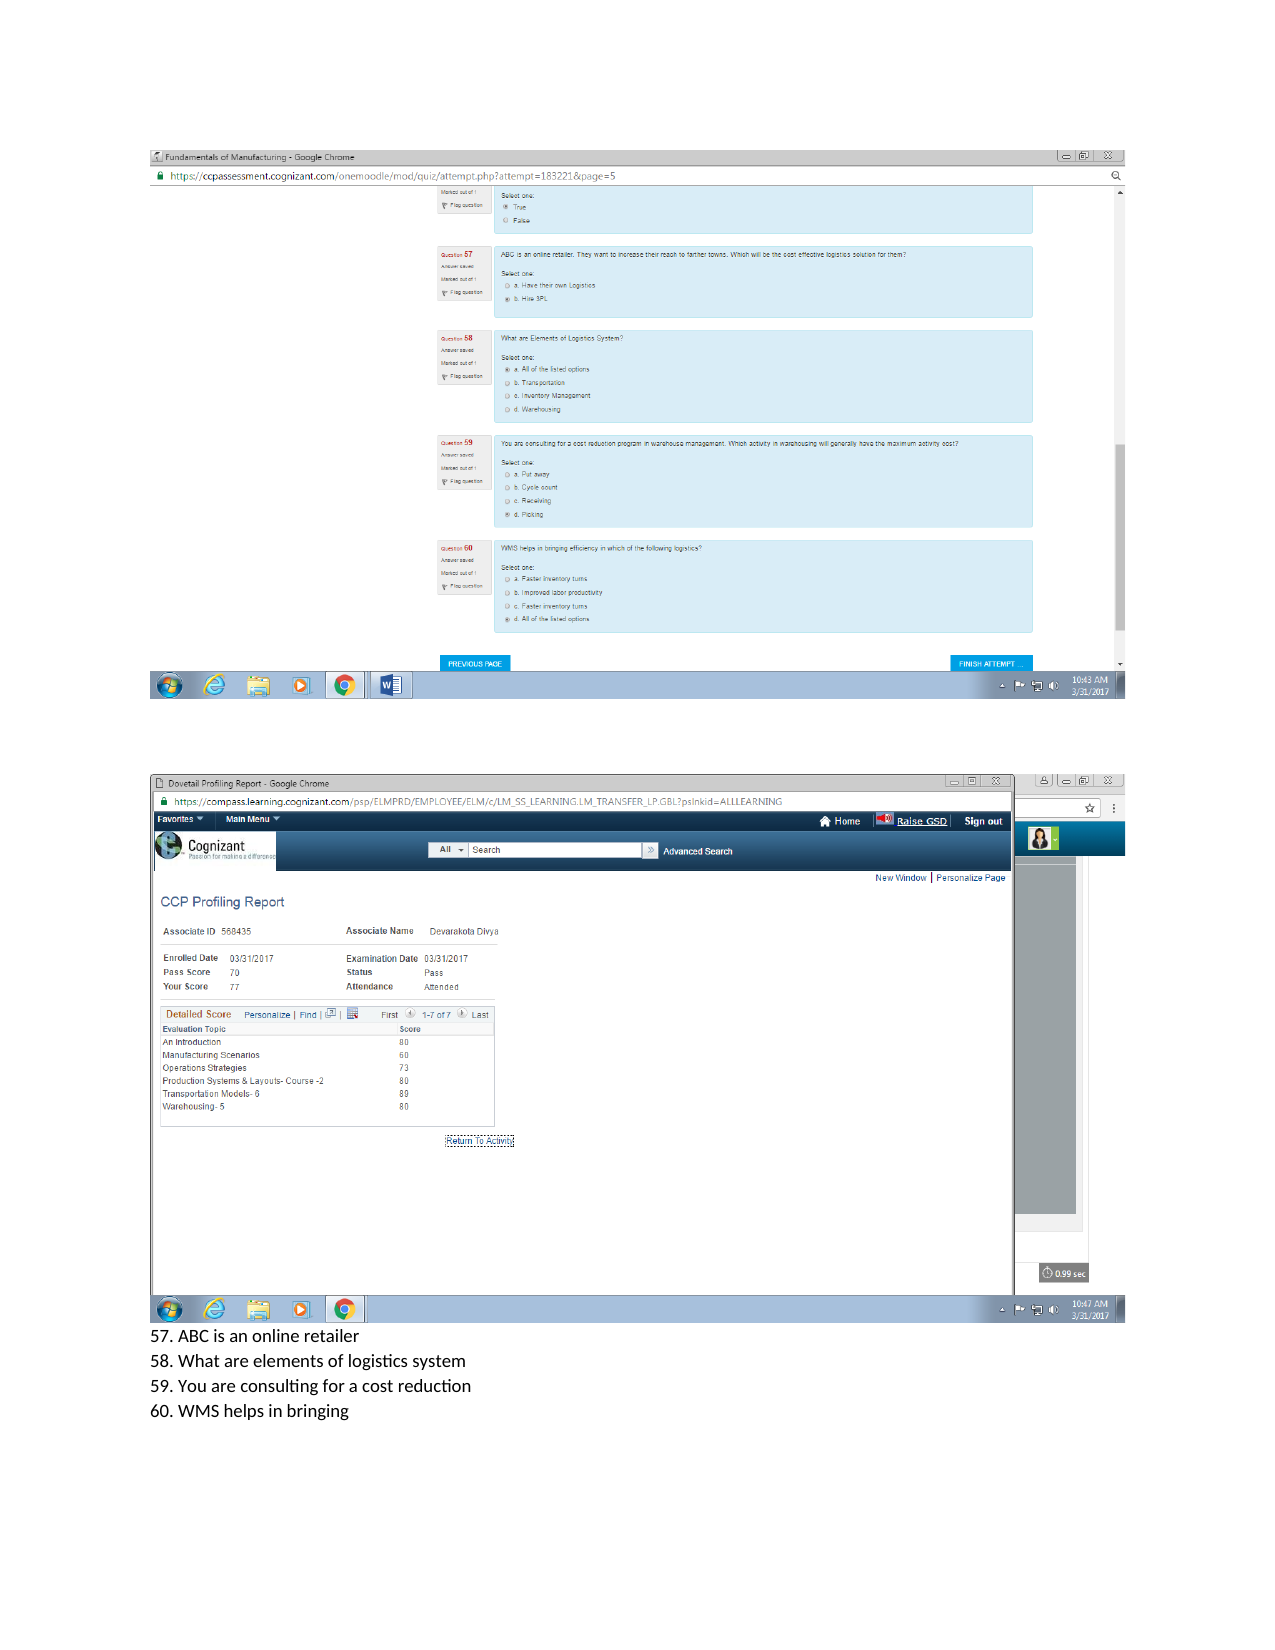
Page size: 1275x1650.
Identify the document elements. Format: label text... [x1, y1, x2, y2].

picture [150, 774, 1125, 1323]
picture [1029, 827, 1058, 849]
text 57. ABC is an online retailer [150, 1325, 1125, 1348]
picture [150, 150, 1125, 699]
text 58. What are elements of logistics system [150, 1349, 1125, 1372]
text 59. You are consulting for a cost reduction [150, 1374, 1125, 1397]
text 60. WMS helps in bringing [150, 1399, 1125, 1422]
